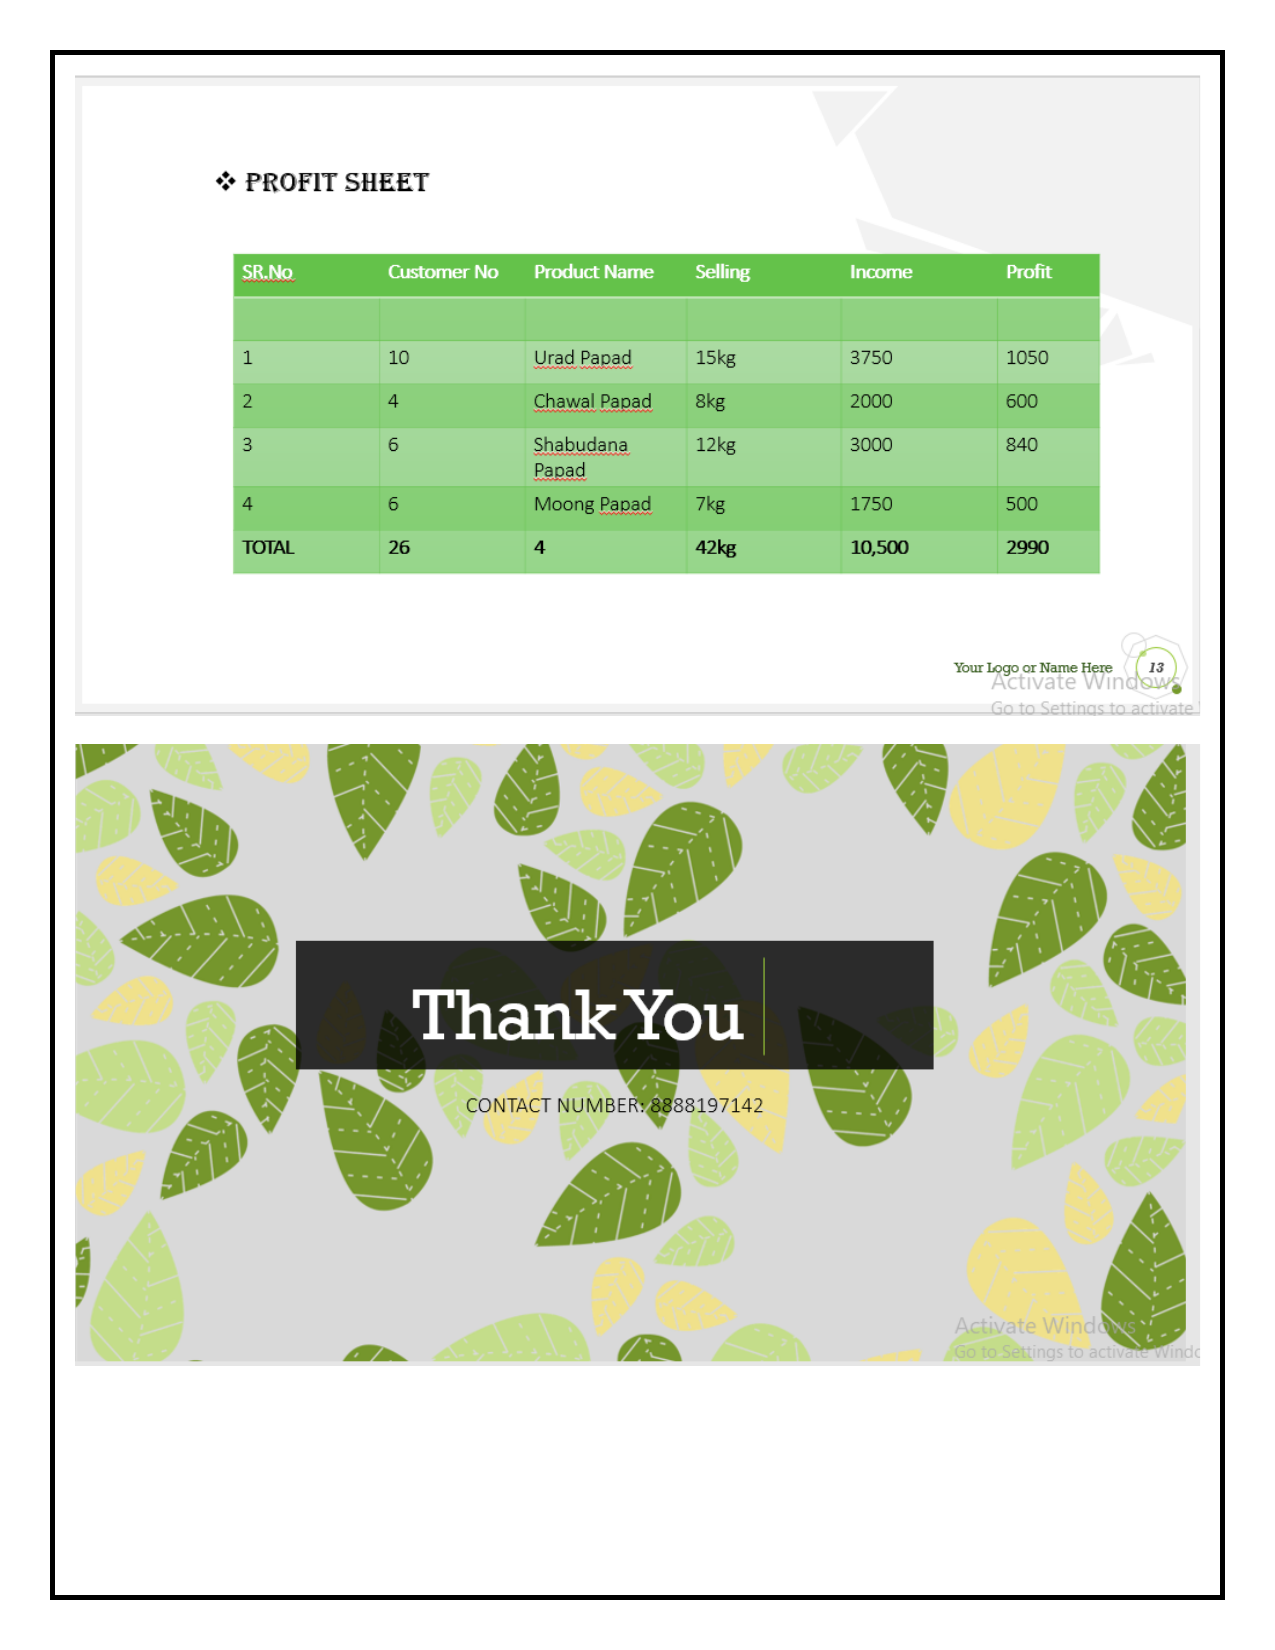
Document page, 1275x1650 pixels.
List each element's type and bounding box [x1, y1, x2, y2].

picture [75, 744, 1200, 1366]
picture [75, 75, 1200, 716]
